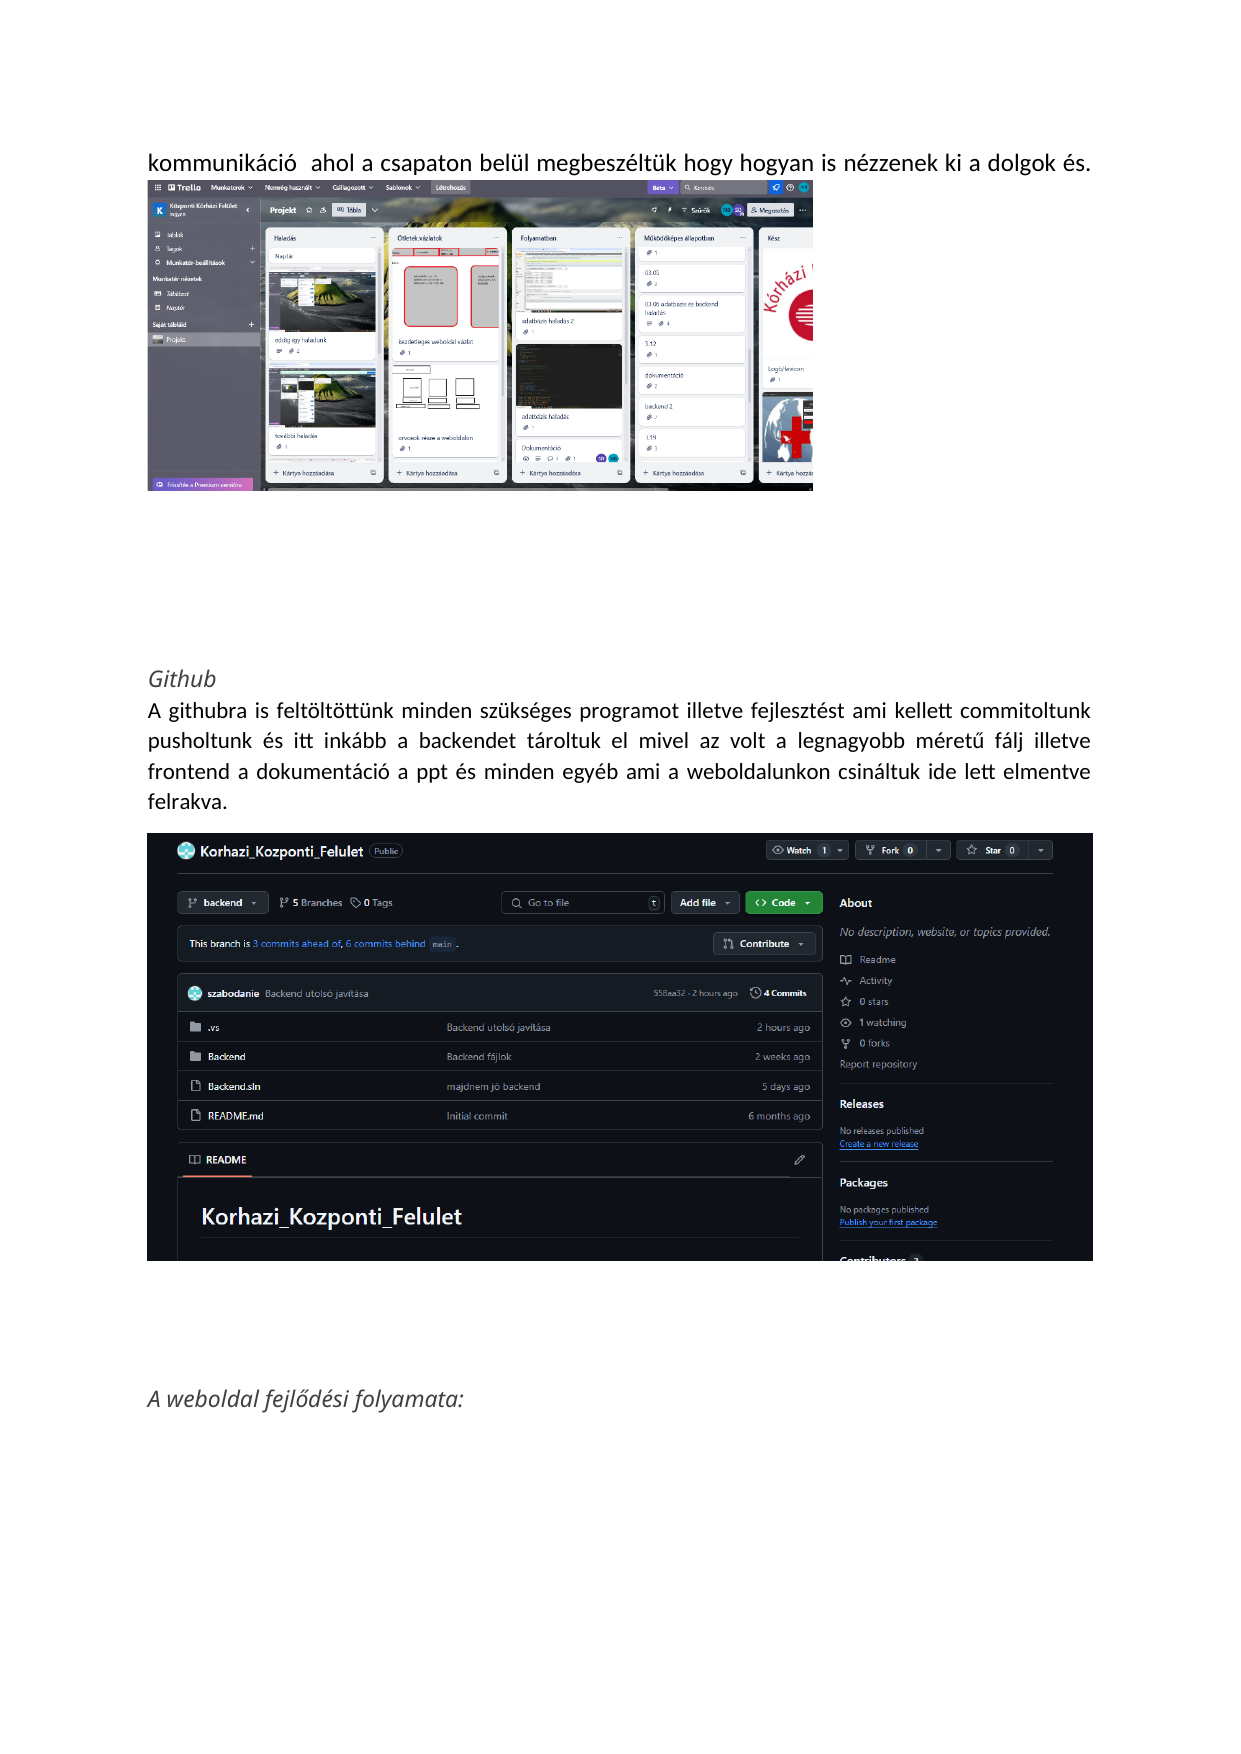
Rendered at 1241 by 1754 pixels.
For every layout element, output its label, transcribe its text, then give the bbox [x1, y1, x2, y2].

subtitle Github [148, 663, 1093, 694]
picture [147, 180, 813, 491]
subtitle A weboldal fejlődési folyamata: [148, 1383, 1093, 1414]
picture [147, 833, 1093, 1261]
text A githubra is feltöltöttünk minden szükséges programot illetve fejlesztést ami kellett commitoltunk pusholtunk és itt inkább a backendet tároltuk el mivel az volt a legnagyobb méretű fálj illetve frontend a dokumentáció a ppt és minden egyéb ami a weboldalunkon csináltuk ide lett elmentve felrakva. [148, 696, 1093, 815]
